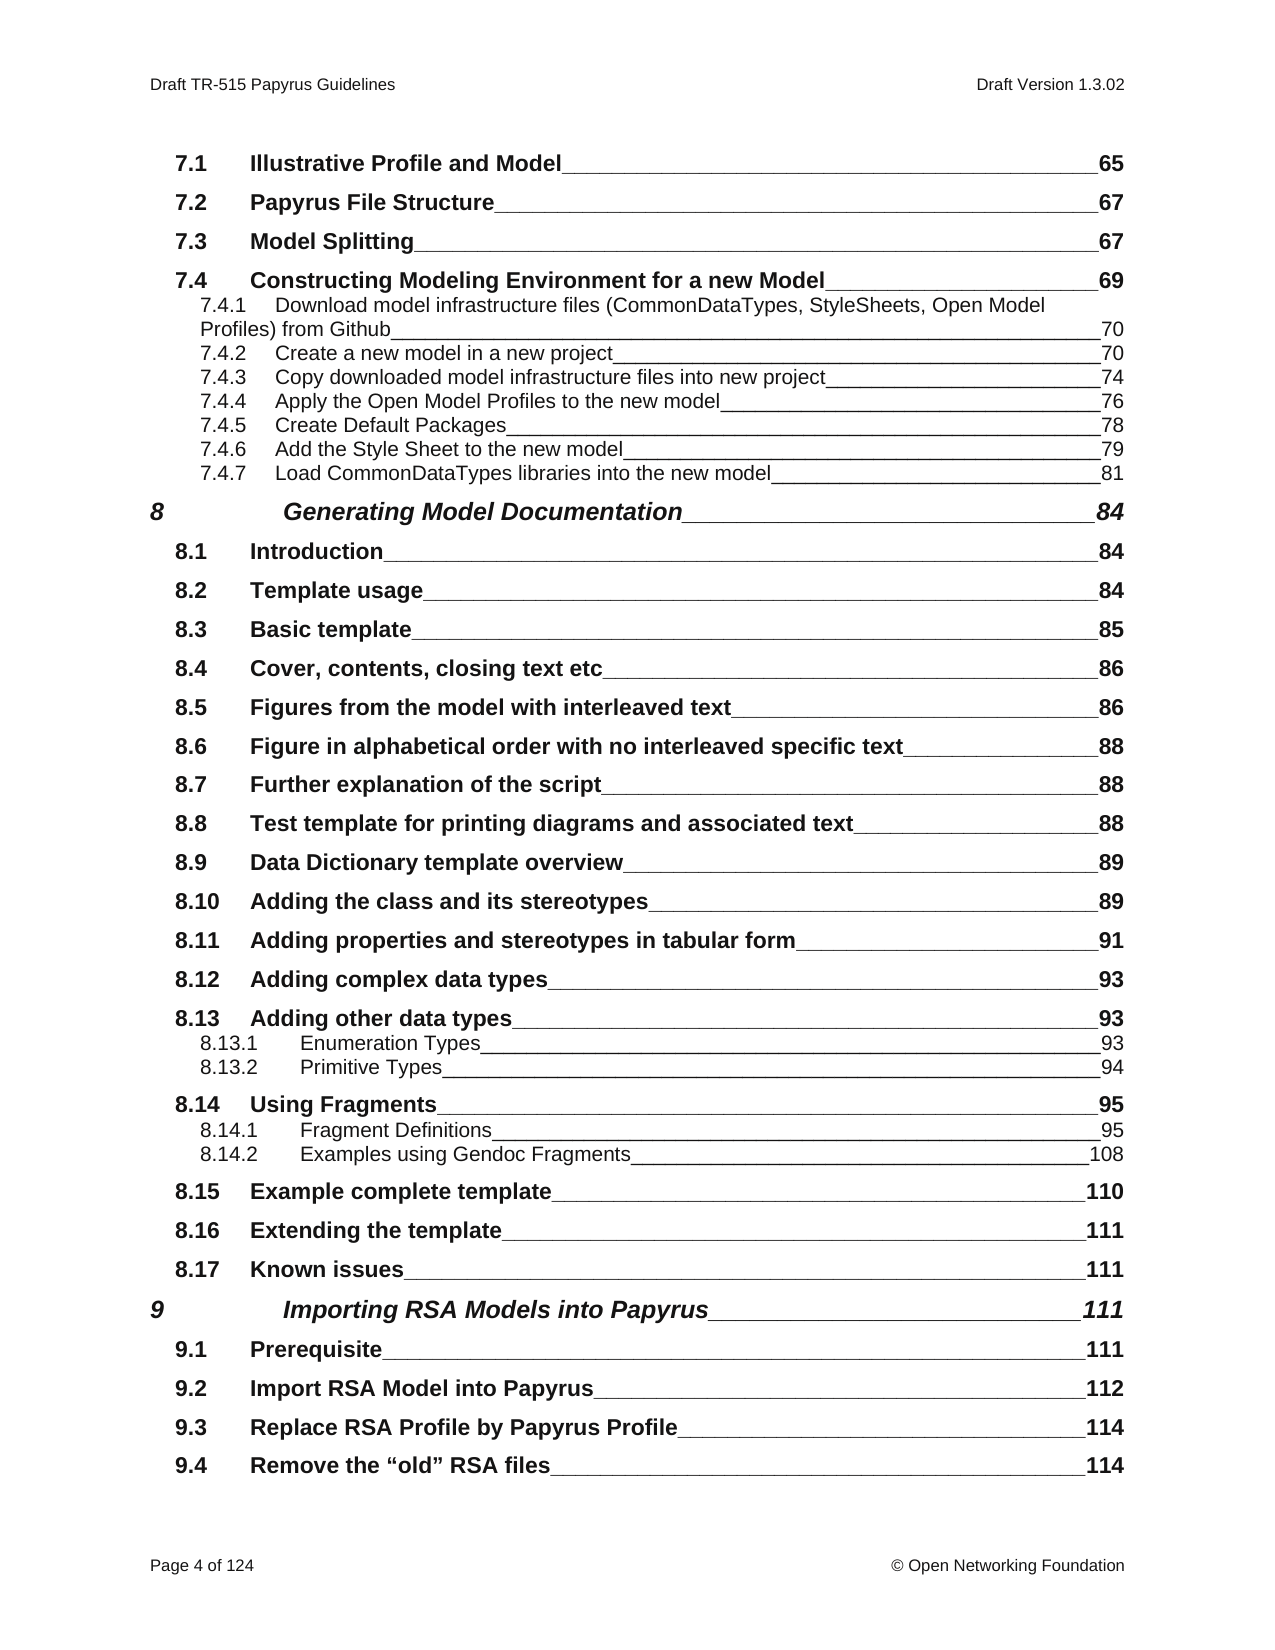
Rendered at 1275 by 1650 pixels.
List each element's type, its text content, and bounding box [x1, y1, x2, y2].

text 8.13.1 Enumeration Types 93 [200, 1031, 1125, 1055]
text 7.4.4 Apply the Open Model Profiles to the new model 76 [200, 389, 1125, 413]
text 8.14.2 Examples using Gendoc Fragments 108 [200, 1142, 1125, 1166]
text 7.3 Model Splitting 67 [175, 228, 1125, 254]
text 8.10 Adding the class and its stereotypes 89 [175, 888, 1125, 914]
text 8.2 Template usage 84 [175, 577, 1125, 603]
text 8.13 Adding other data types 93 [175, 1004, 1125, 1031]
text 7.4.2 Create a new model in a new project 70 [200, 341, 1125, 365]
text 8.8 Test template for printing diagrams and associated text 88 [175, 810, 1125, 837]
text 8.3 Basic template 85 [175, 616, 1125, 642]
text 7.2 Papyrus File Structure 67 [175, 189, 1125, 215]
text 8.1 Introduction 84 [175, 538, 1125, 565]
text 7.4 Constructing Modeling Environment for a new Model 69 [175, 267, 1125, 293]
text 8.15 Example complete template 110 [175, 1178, 1125, 1204]
text 7.4.7 Load CommonDataTypes libraries into the new model 81 [200, 461, 1125, 484]
text 8.9 Data Dictionary template overview 89 [175, 849, 1125, 876]
text 8.7 Further explanation of the script 88 [175, 771, 1125, 798]
text 8.5 Figures from the model with interleaved text 86 [175, 694, 1125, 720]
text 9.2 Import RSA Model into Papyrus 112 [175, 1375, 1125, 1401]
text 9.1 Prerequisite 111 [175, 1336, 1125, 1362]
text 7.4.1 Download model infrastructure files (CommonDataTypes, StyleSheets, Open Model Profiles) from Github 70 [200, 293, 1125, 341]
text 8.13.2 Primitive Types 94 [200, 1055, 1125, 1079]
text 8.14.1 Fragment Definitions 95 [200, 1118, 1125, 1142]
text 9.4 Remove the “old” RSA files 114 [175, 1452, 1125, 1479]
text 8.16 Extending the template 111 [175, 1217, 1125, 1243]
text 7.4.5 Create Default Packages 78 [200, 413, 1125, 437]
text 7.1 Illustrative Profile and Model 65 [175, 150, 1125, 176]
text 8.11 Adding properties and stereotypes in tabular form 91 [175, 927, 1125, 953]
text 8.14 Using Fragments 95 [175, 1091, 1125, 1118]
text 8.12 Adding complex data types 93 [175, 966, 1125, 992]
text 7.4.3 Copy downloaded model infrastructure files into new project 74 [200, 365, 1125, 389]
text 9.3 Replace RSA Profile by Papyrus Profile 114 [175, 1414, 1125, 1440]
text 8.6 Figure in alphabetical order with no interleaved specific text 88 [175, 733, 1125, 759]
text 8 Generating Model Documentation 84 [150, 497, 1125, 526]
text 7.4.6 Add the Style Sheet to the new model 79 [200, 437, 1125, 461]
text 8.17 Known issues 111 [175, 1256, 1125, 1282]
text 8.4 Cover, contents, closing text etc 86 [175, 655, 1125, 681]
text 9 Importing RSA Models into Papyrus 111 [150, 1295, 1125, 1323]
